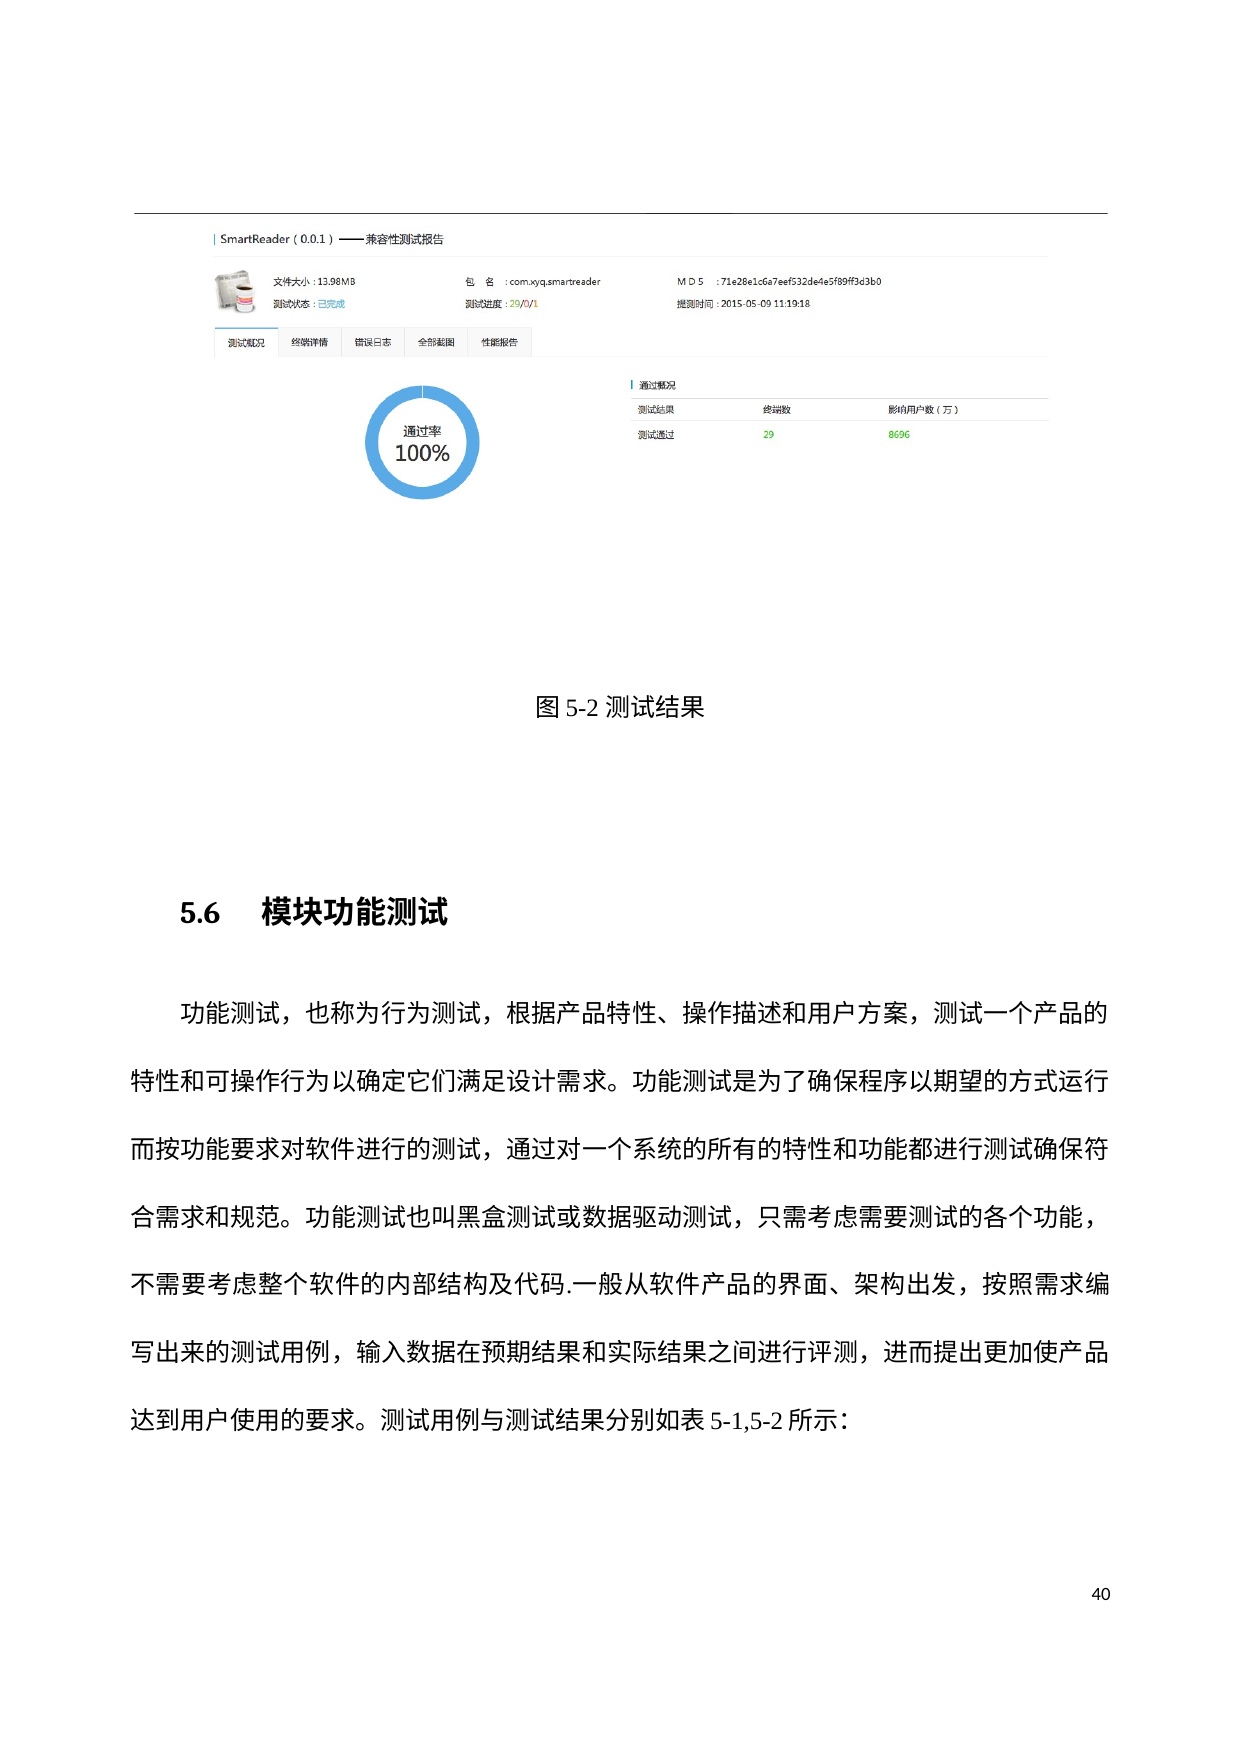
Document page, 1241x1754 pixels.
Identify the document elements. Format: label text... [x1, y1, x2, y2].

text 功能测试，也称为行为测试，根据产品特性、操作描述和用户方案，测试一个产品的特性和可操作行为以确定它们满足设计需求。功能测试是为了确保程序以期望的方式运行而按功能要求对软件进行的测试，通过对一个系统的所有的特性和功能都进行测试确保符合需求和规范。功能测试也叫黑盒测试或数据驱动测试，只需考虑需要测试的各个功能，不需要考虑整个软件的内部结构及代码.一般从软件产品的界面、架构出发，按照需求编写出来的测试用例，输入数据在预期结果和实际结果之间进行评测，进而提出更加使产品达到用户使用的要求。测试用例与测试结果分别如表5-1,5-2所示： [130, 977, 1110, 1453]
subtitle 5.6 模块功能测试 [180, 876, 1110, 943]
picture [134, 213, 1108, 640]
